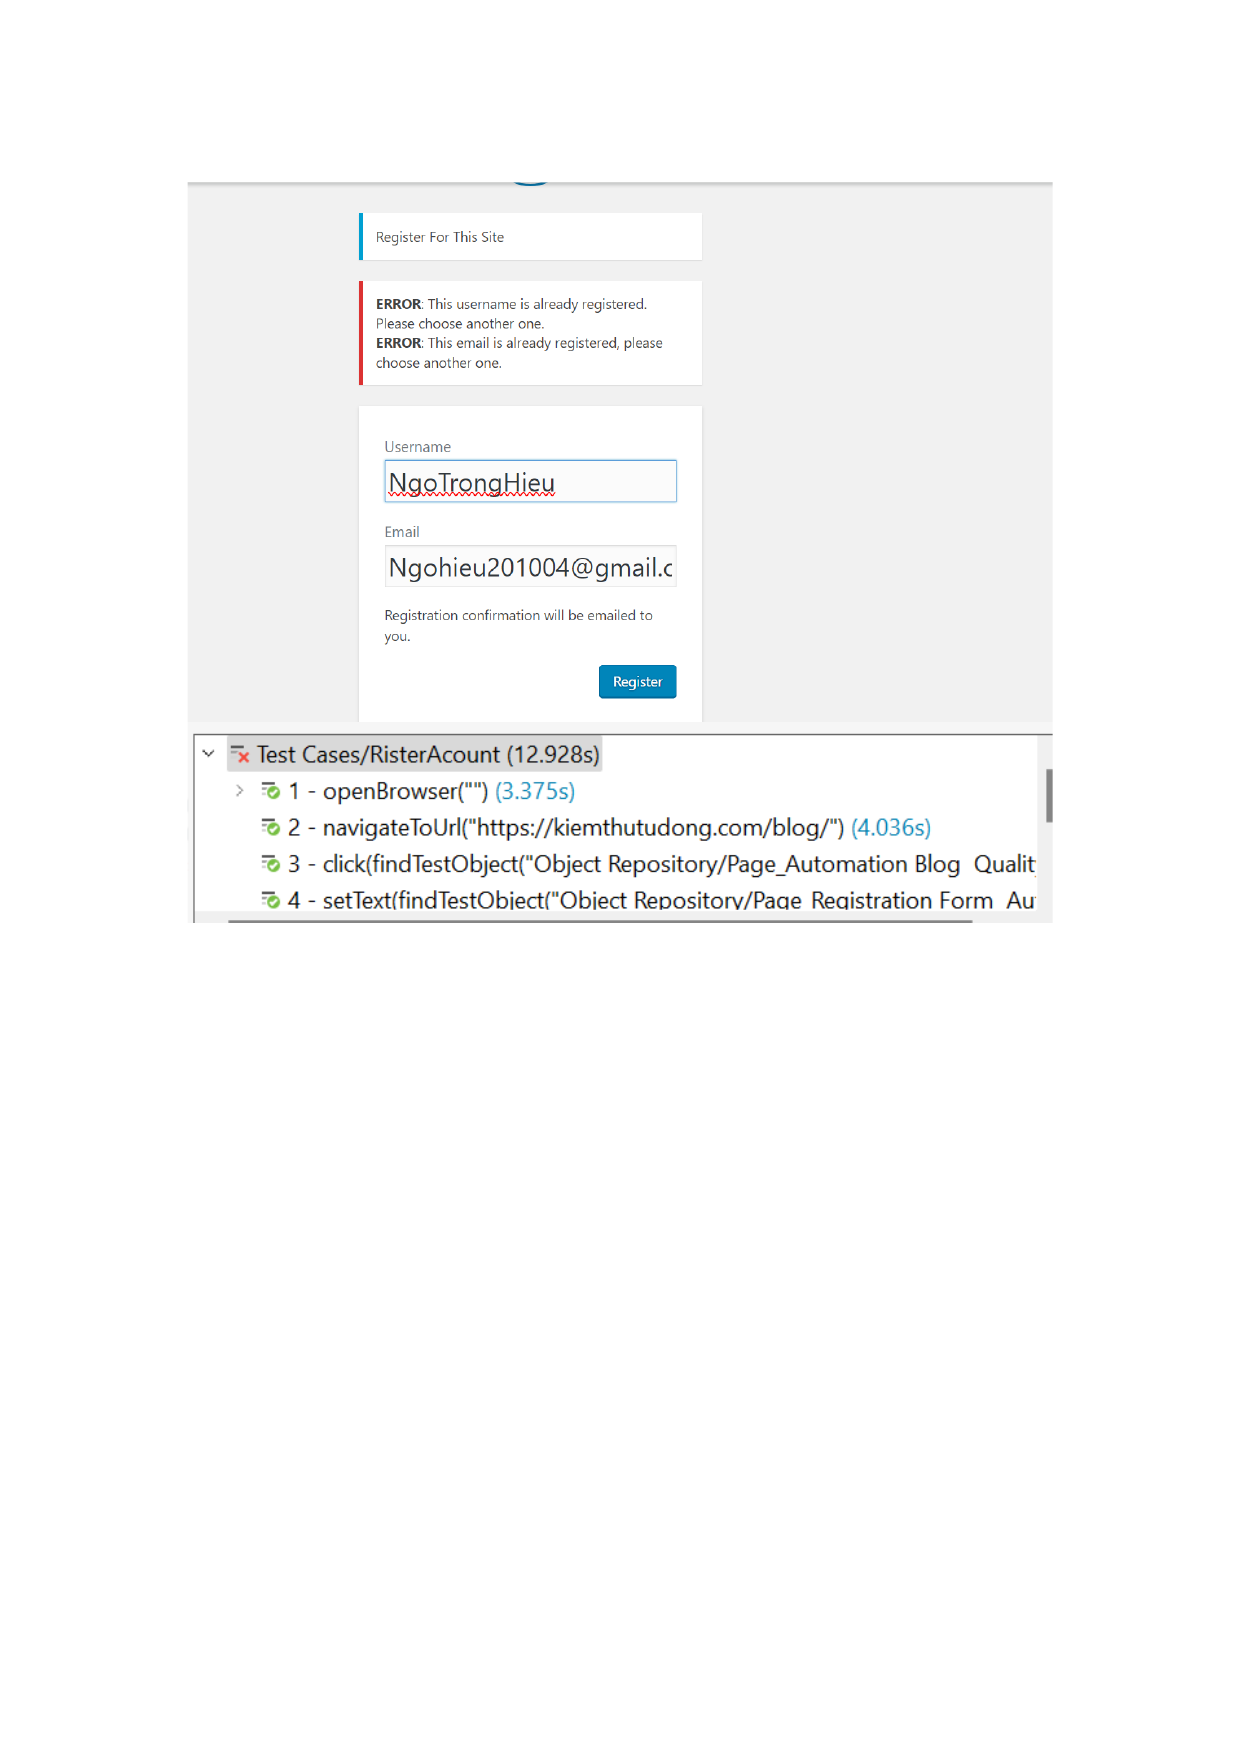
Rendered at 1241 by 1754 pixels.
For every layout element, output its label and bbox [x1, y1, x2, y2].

picture [187, 175, 1053, 923]
